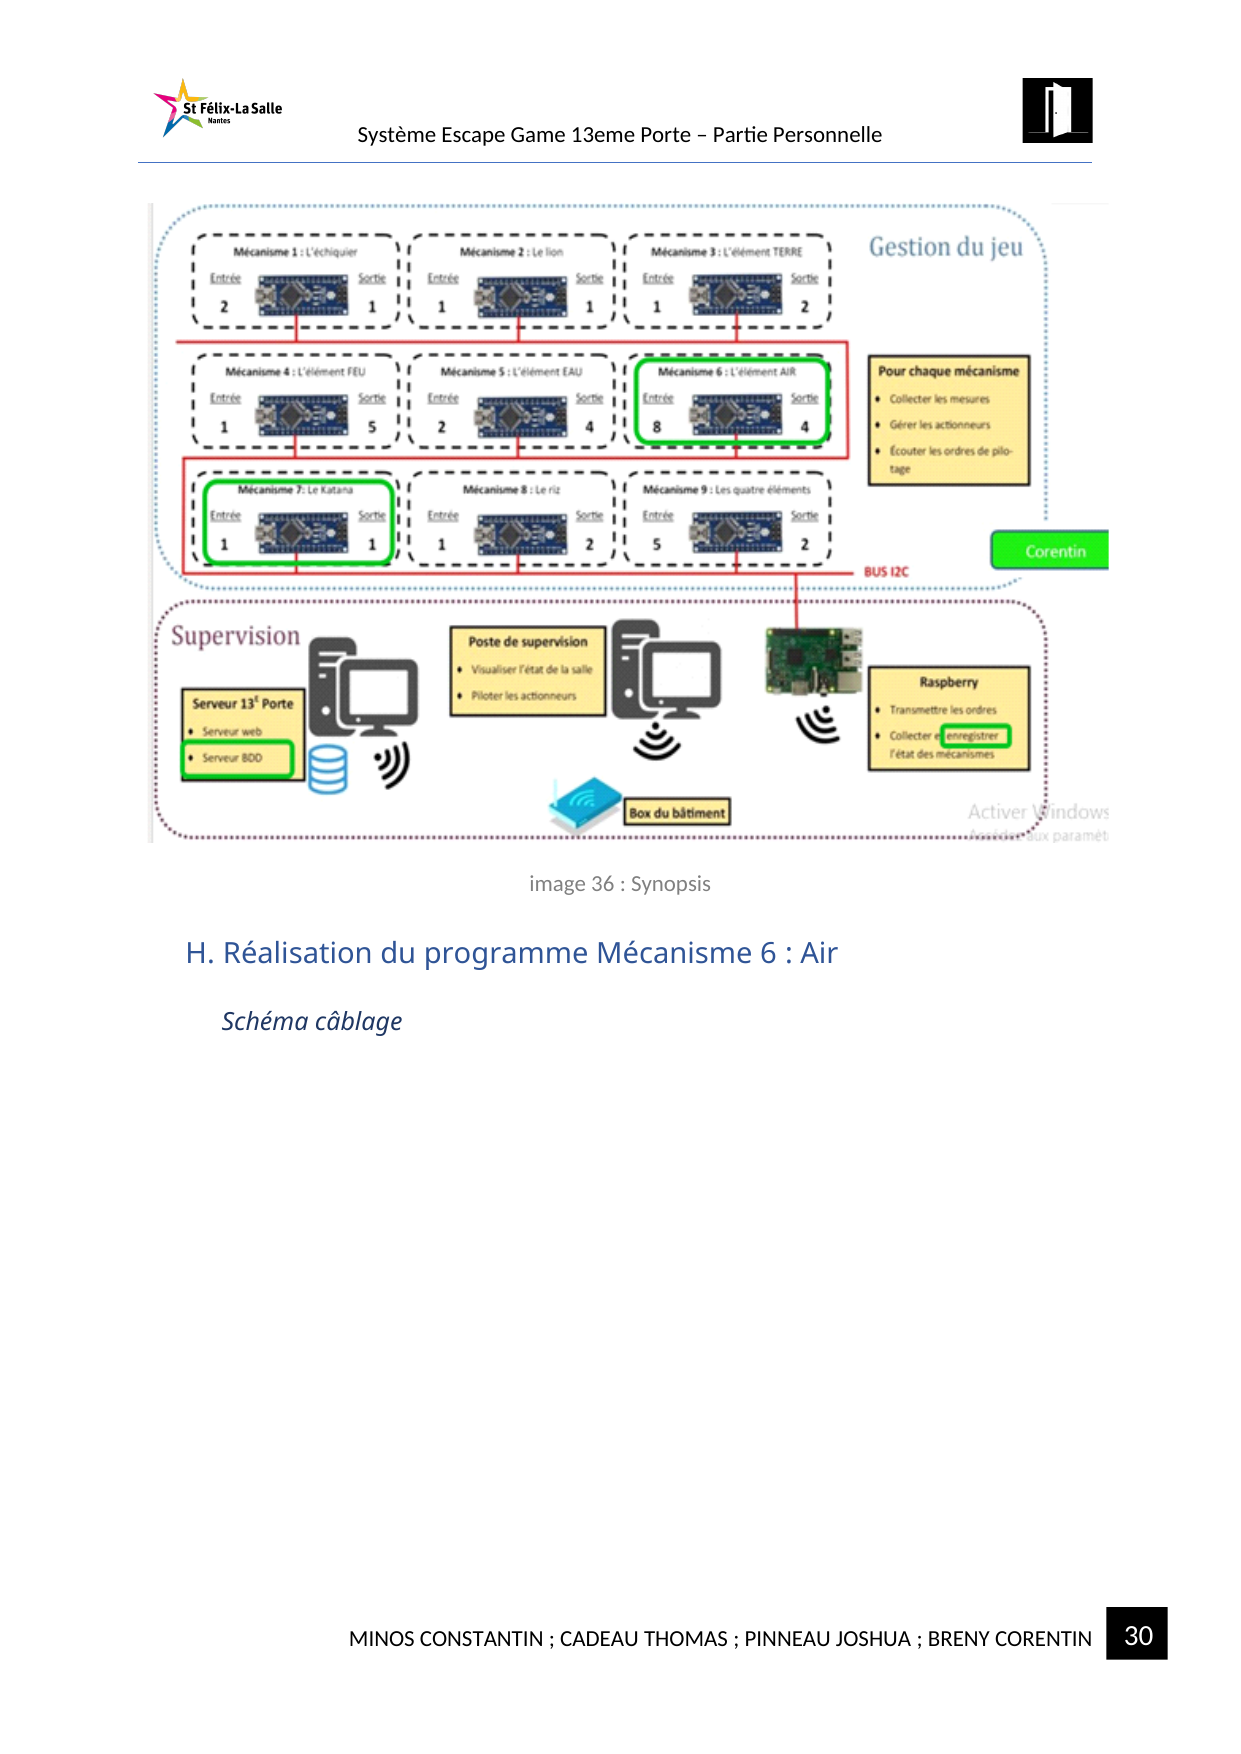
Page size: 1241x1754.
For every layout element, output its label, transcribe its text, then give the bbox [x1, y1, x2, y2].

picture [1022, 78, 1093, 143]
picture [147, 73, 290, 142]
subtitle Schéma câblage [221, 1004, 1092, 1038]
subtitle Réalisation du programme Mécanisme 6 : Air [185, 932, 1092, 972]
text image 36 : Synopsis [148, 843, 1092, 897]
picture [147, 203, 1109, 843]
